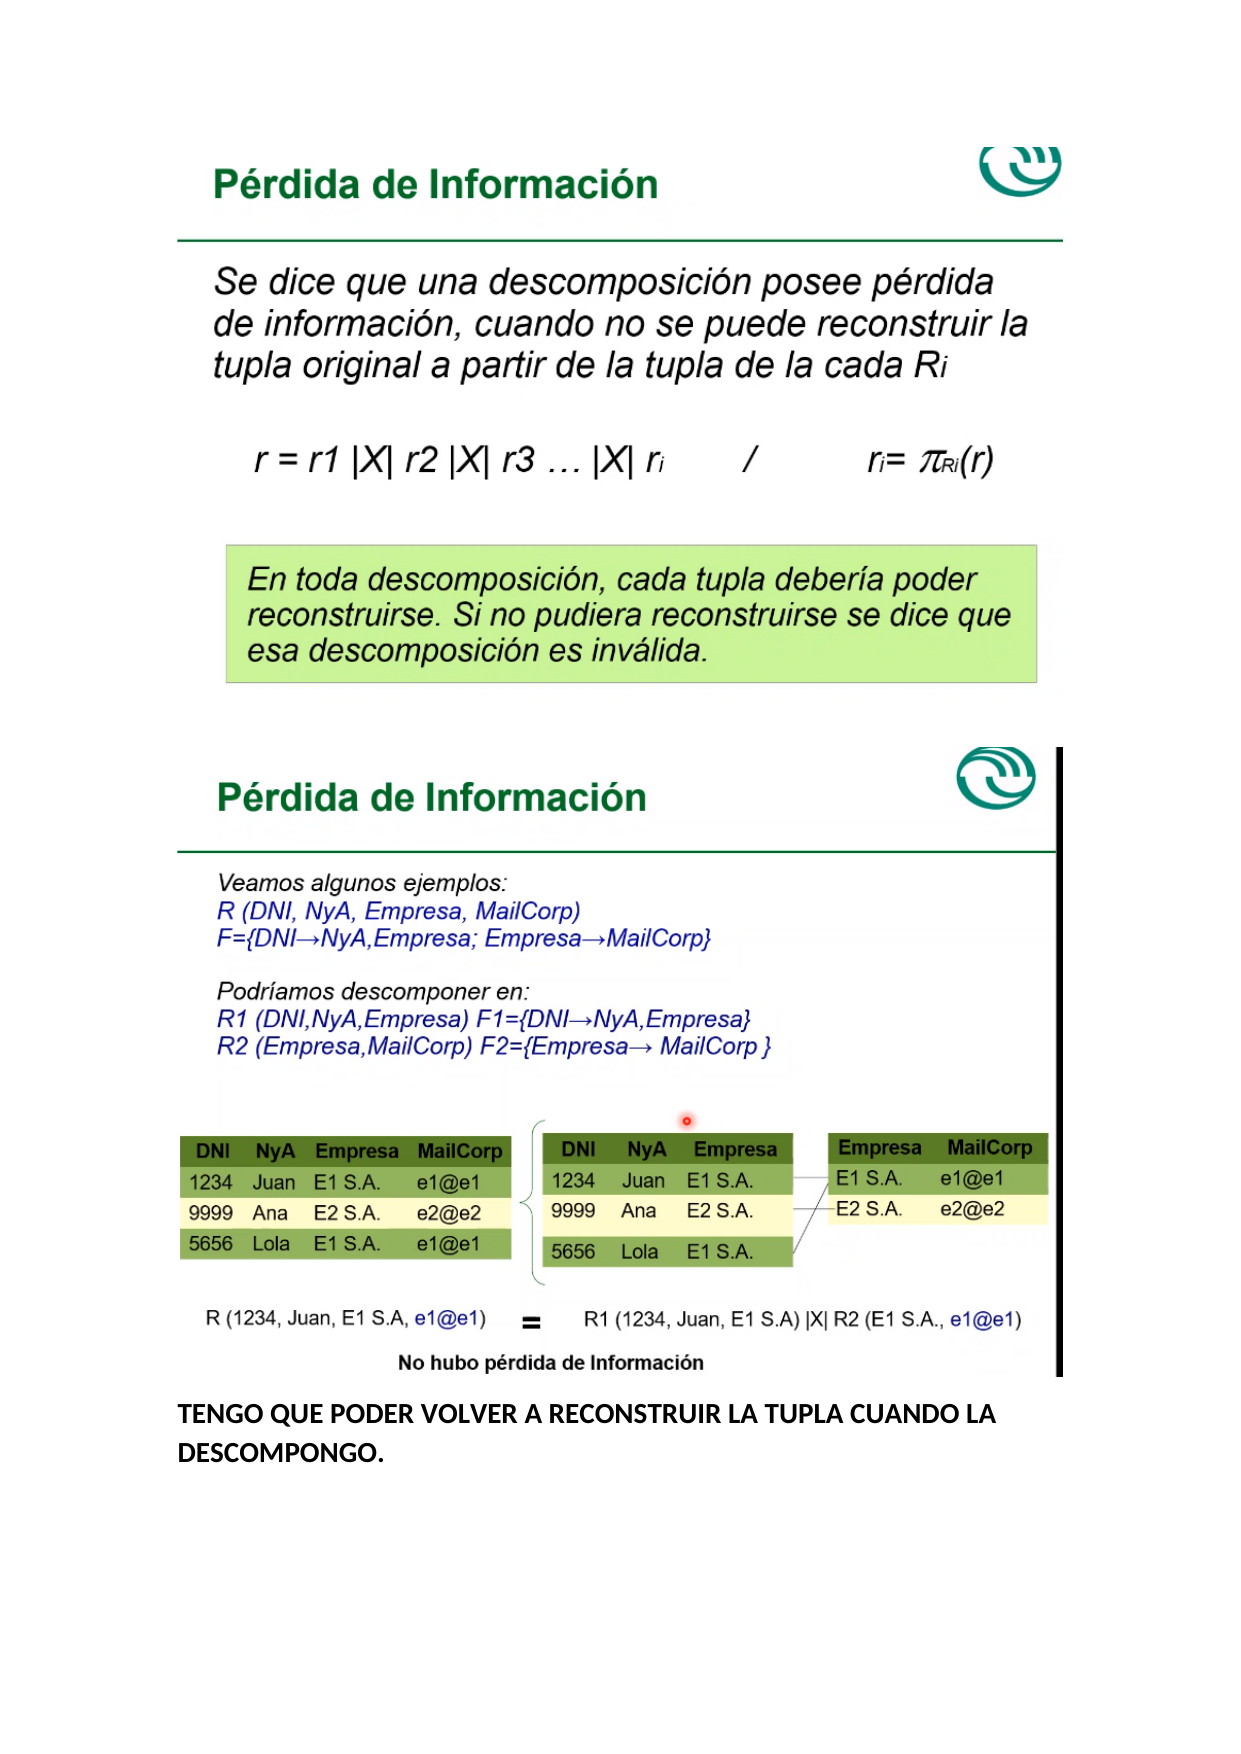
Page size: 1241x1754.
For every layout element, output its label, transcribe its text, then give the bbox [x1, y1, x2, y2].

picture [177, 147, 1063, 729]
text TENGO QUE PODER VOLVER A RECONSTRUIR LA TUPLA CUANDO LA DESCOMPONGO. [177, 1396, 1063, 1470]
picture [177, 747, 1063, 1377]
